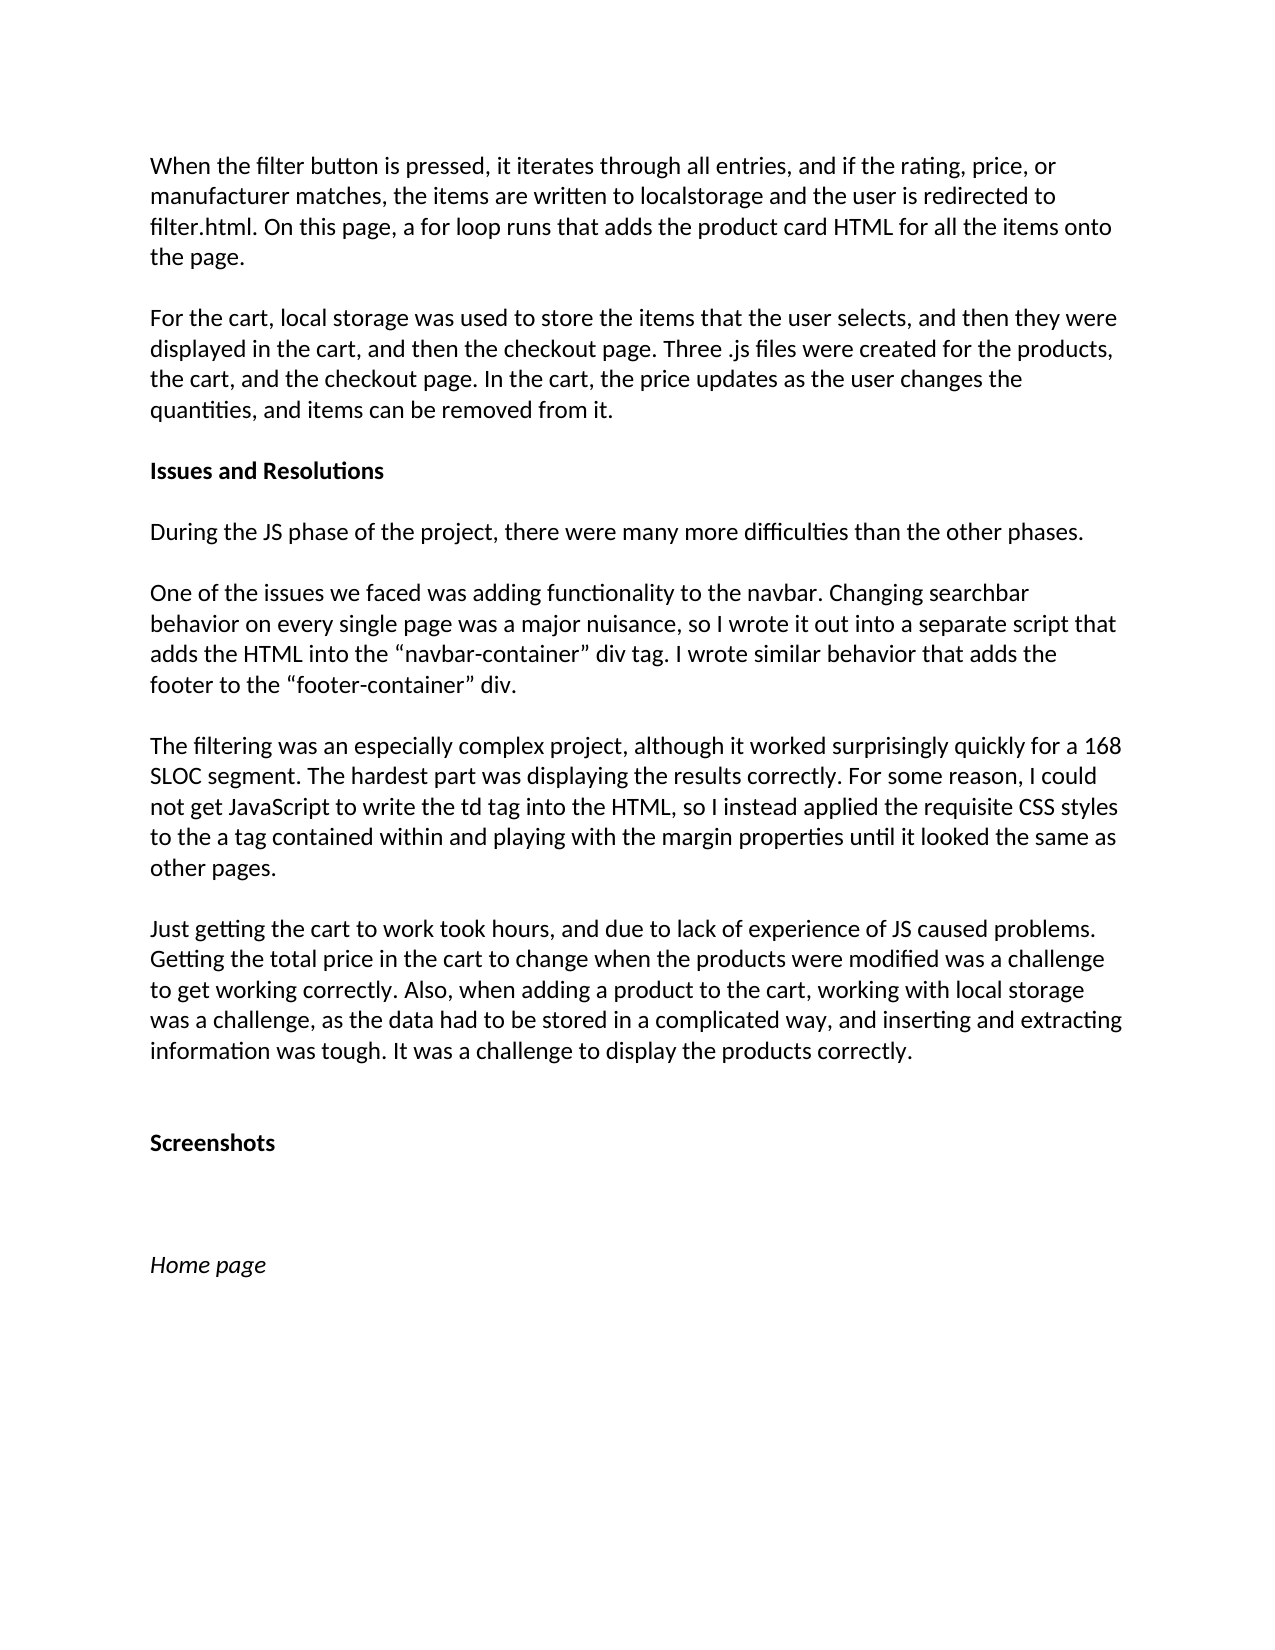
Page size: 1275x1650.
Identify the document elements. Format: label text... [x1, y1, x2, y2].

text One of the issues we faced was adding functionality to the navbar. Changing searchbar behavior on every single page was a major nuisance, so I wrote it out into a separate script that adds the HTML into the “navbar-container” div tag. I wrote similar behavior that adds the footer to the “footer-container” div. [150, 577, 1125, 699]
text Home page [150, 1249, 1125, 1279]
text Issues and Resolutions [150, 455, 1125, 486]
text For the cart, local storage was used to store the items that the user selects, and then they were displayed in the cart, and then the checkout page. Three .js files were created for the products, the cart, and the checkout page. In the cart, the price updates as the user changes the quantities, and items can be removed from it. [150, 303, 1125, 425]
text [150, 150, 1125, 272]
text Just getting the cart to work took hours, and due to lack of experience of JS caused problems. Getting the total price in the cart to change when the products were modified was a challenge to get working correctly. Also, when adding a product to the cart, working with local storage was a challenge, as the data had to be stored in a complicated way, and inserting and extracting information was tough. It was a challenge to display the products correctly. [150, 913, 1125, 1066]
text The filtering was an especially complex project, although it worked surprisingly quickly for a 168 SLOC segment. The hardest part was displaying the results correctly. For some reason, I could not get JavaScript to write the td tag into the HTML, so I instead applied the requisite CSS styles to the a tag contained within and playing with the margin properties until it looked the same as other pages. [150, 730, 1125, 882]
text During the JS phase of the project, there were many more difficulties than the other phases. [150, 516, 1125, 547]
text Screenshots [150, 1127, 1125, 1157]
